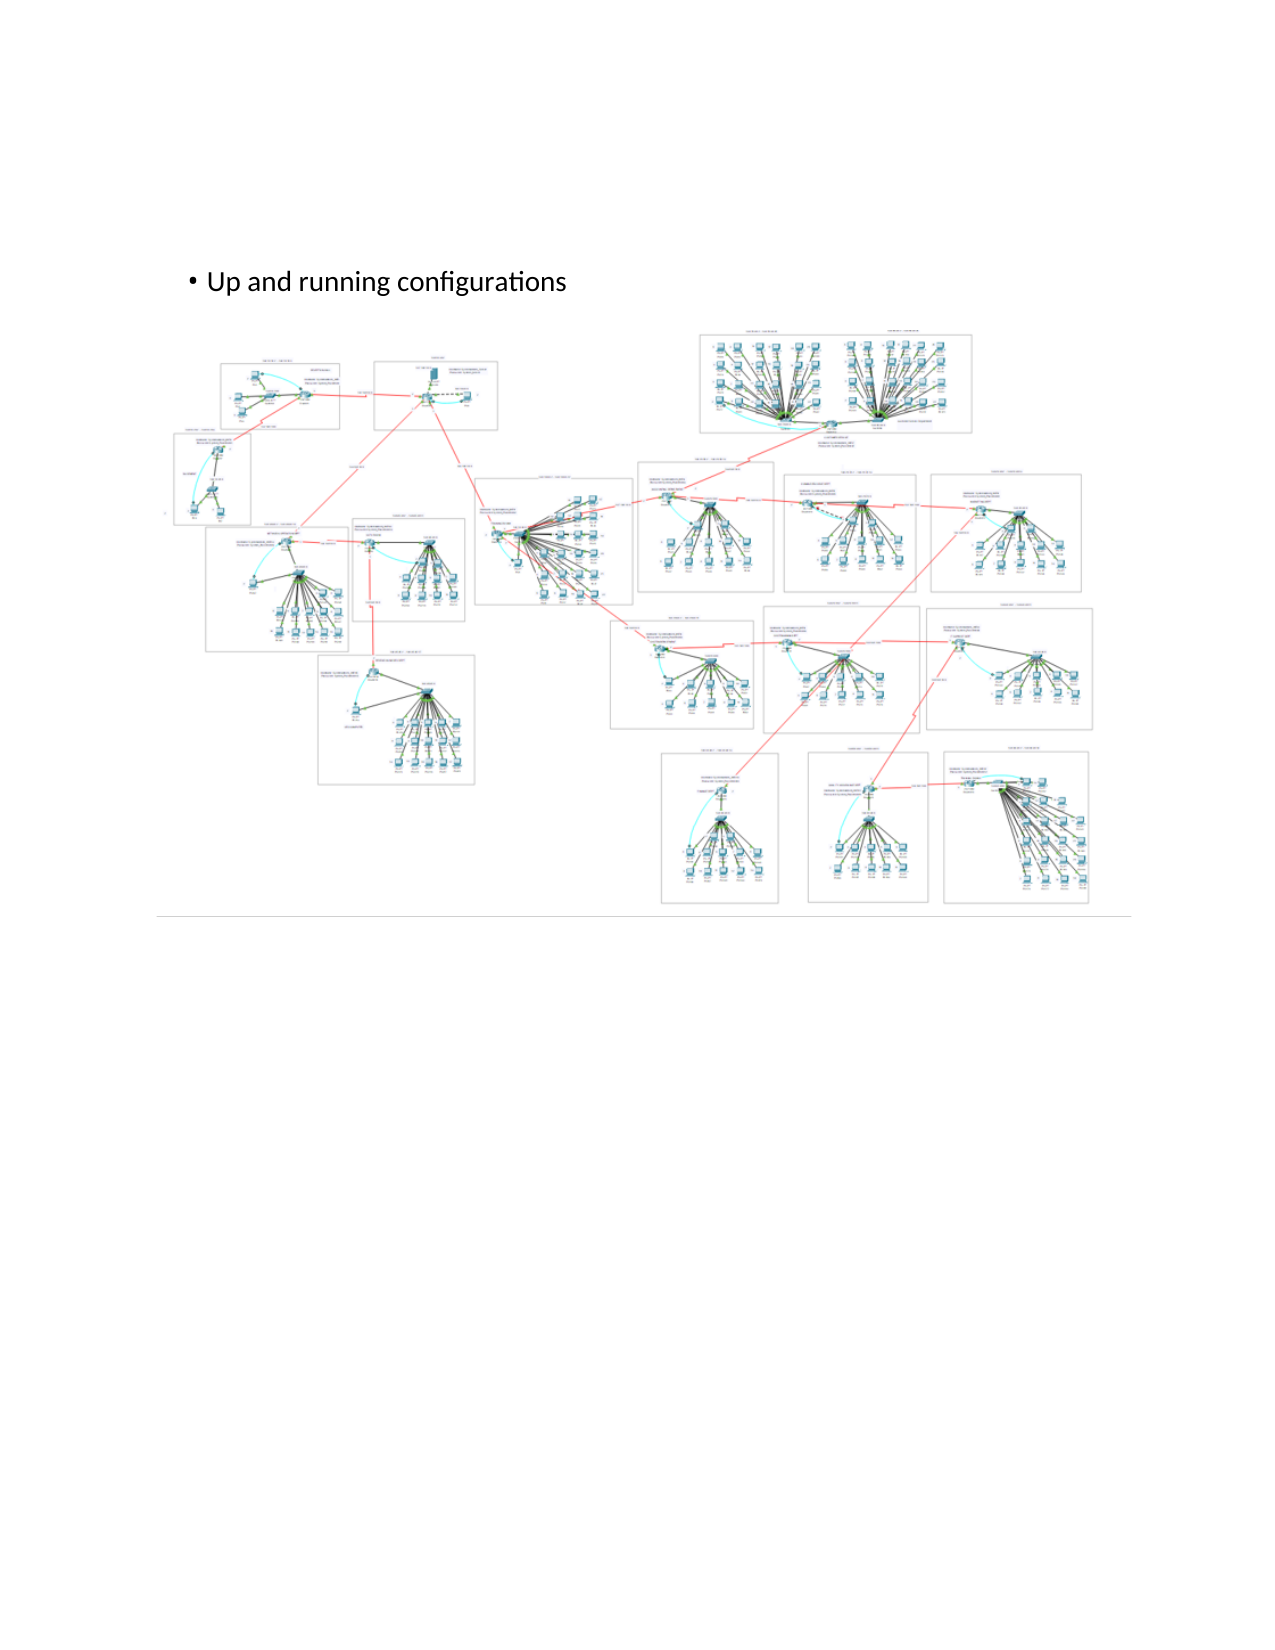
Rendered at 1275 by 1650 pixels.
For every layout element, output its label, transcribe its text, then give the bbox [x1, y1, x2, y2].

text • Up and running configurations [187, 260, 1127, 299]
picture [156, 330, 1132, 918]
